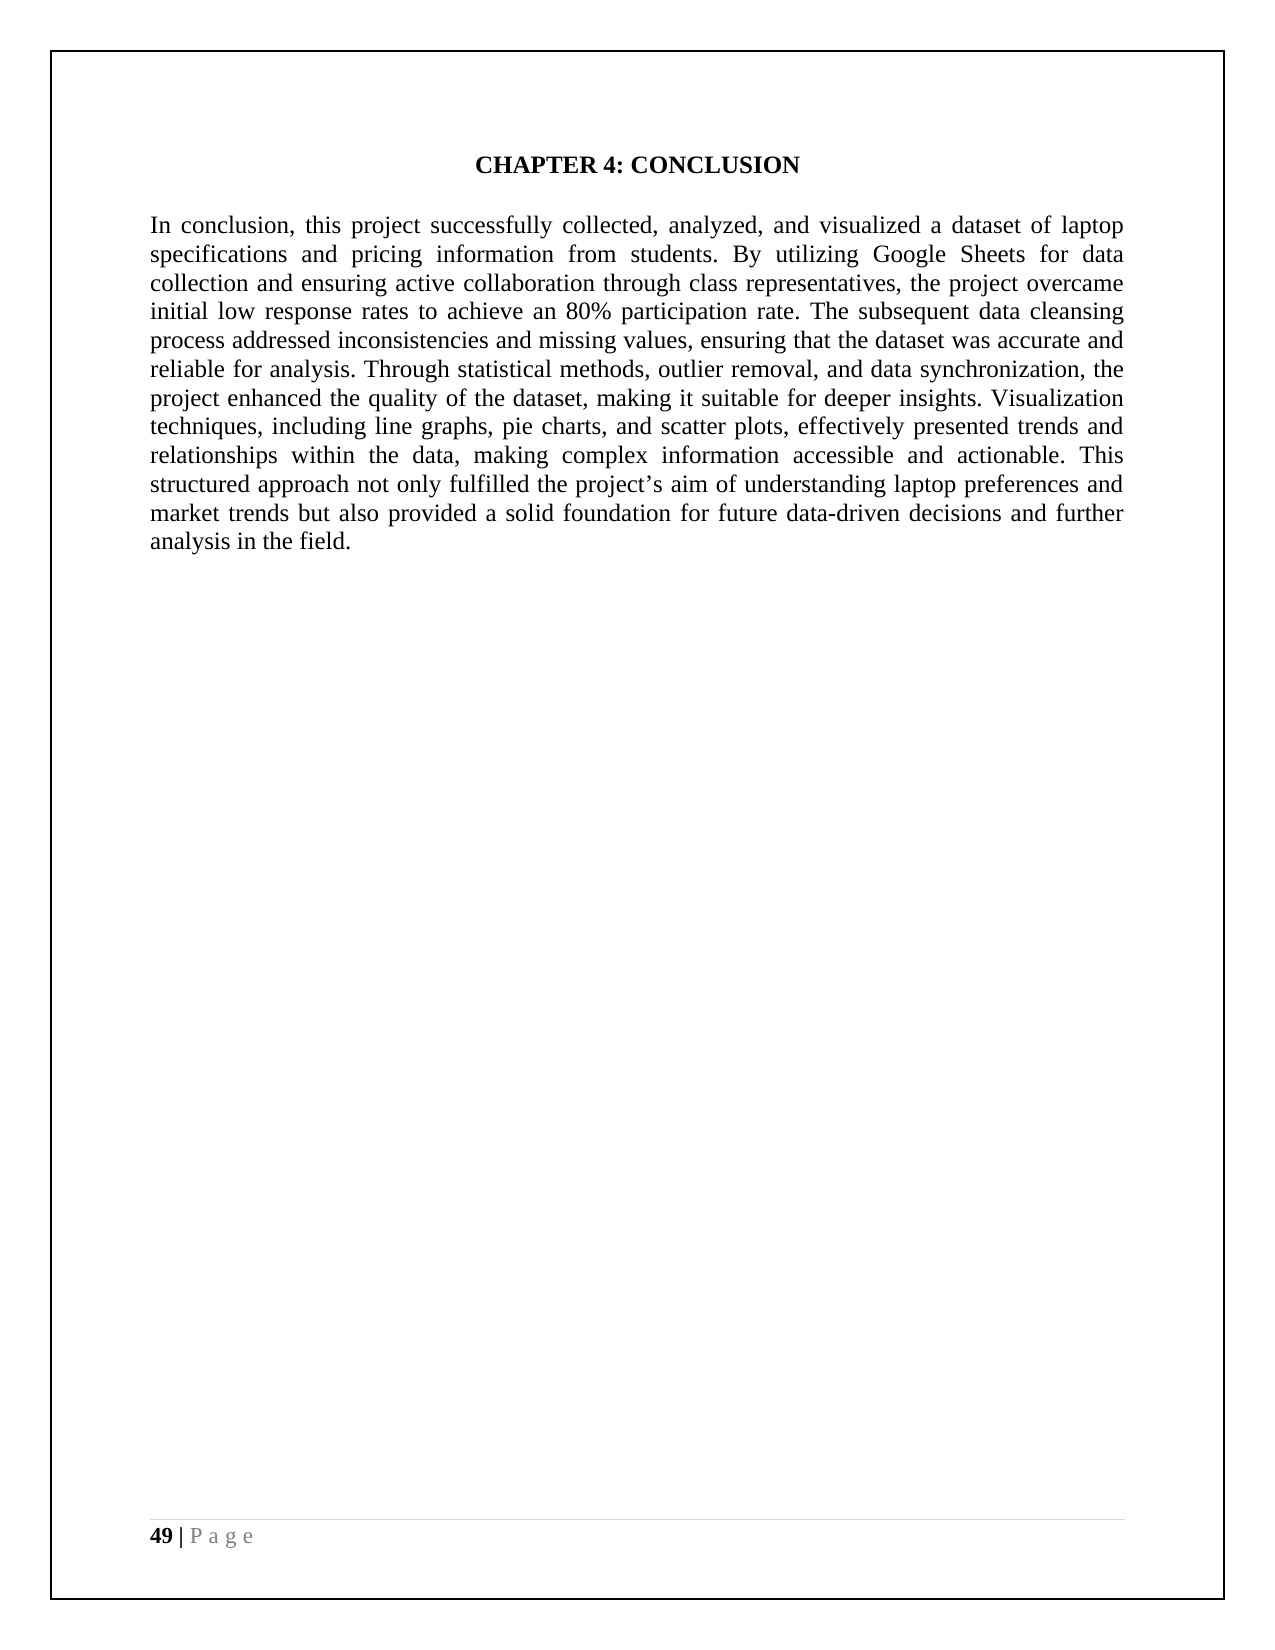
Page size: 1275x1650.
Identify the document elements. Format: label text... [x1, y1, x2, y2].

subtitle CHAPTER 4: CONCLUSION [150, 150, 1125, 179]
text In conclusion, this project successfully collected, analyzed, and visualized a dataset of laptop specifications and pricing information from students. By utilizing Google Sheets for data collection and ensuring active collaboration through class representatives, the project overcame initial low response rates to achieve an 80% participation rate. The subsequent data cleansing process addressed inconsistencies and missing values, ensuring that the dataset was accurate and reliable for analysis. Through statistical methods, outlier removal, and data synchronization, the project enhanced the quality of the dataset, making it suitable for deeper insights. Visualization techniques, including line graphs, pie charts, and scatter plots, effectively presented trends and relationships within the data, making complex information accessible and actionable. This structured approach not only fulfilled the project’s aim of understanding laptop preferences and market trends but also provided a solid foundation for future data-driven decisions and further analysis in the field. [150, 210, 1125, 555]
